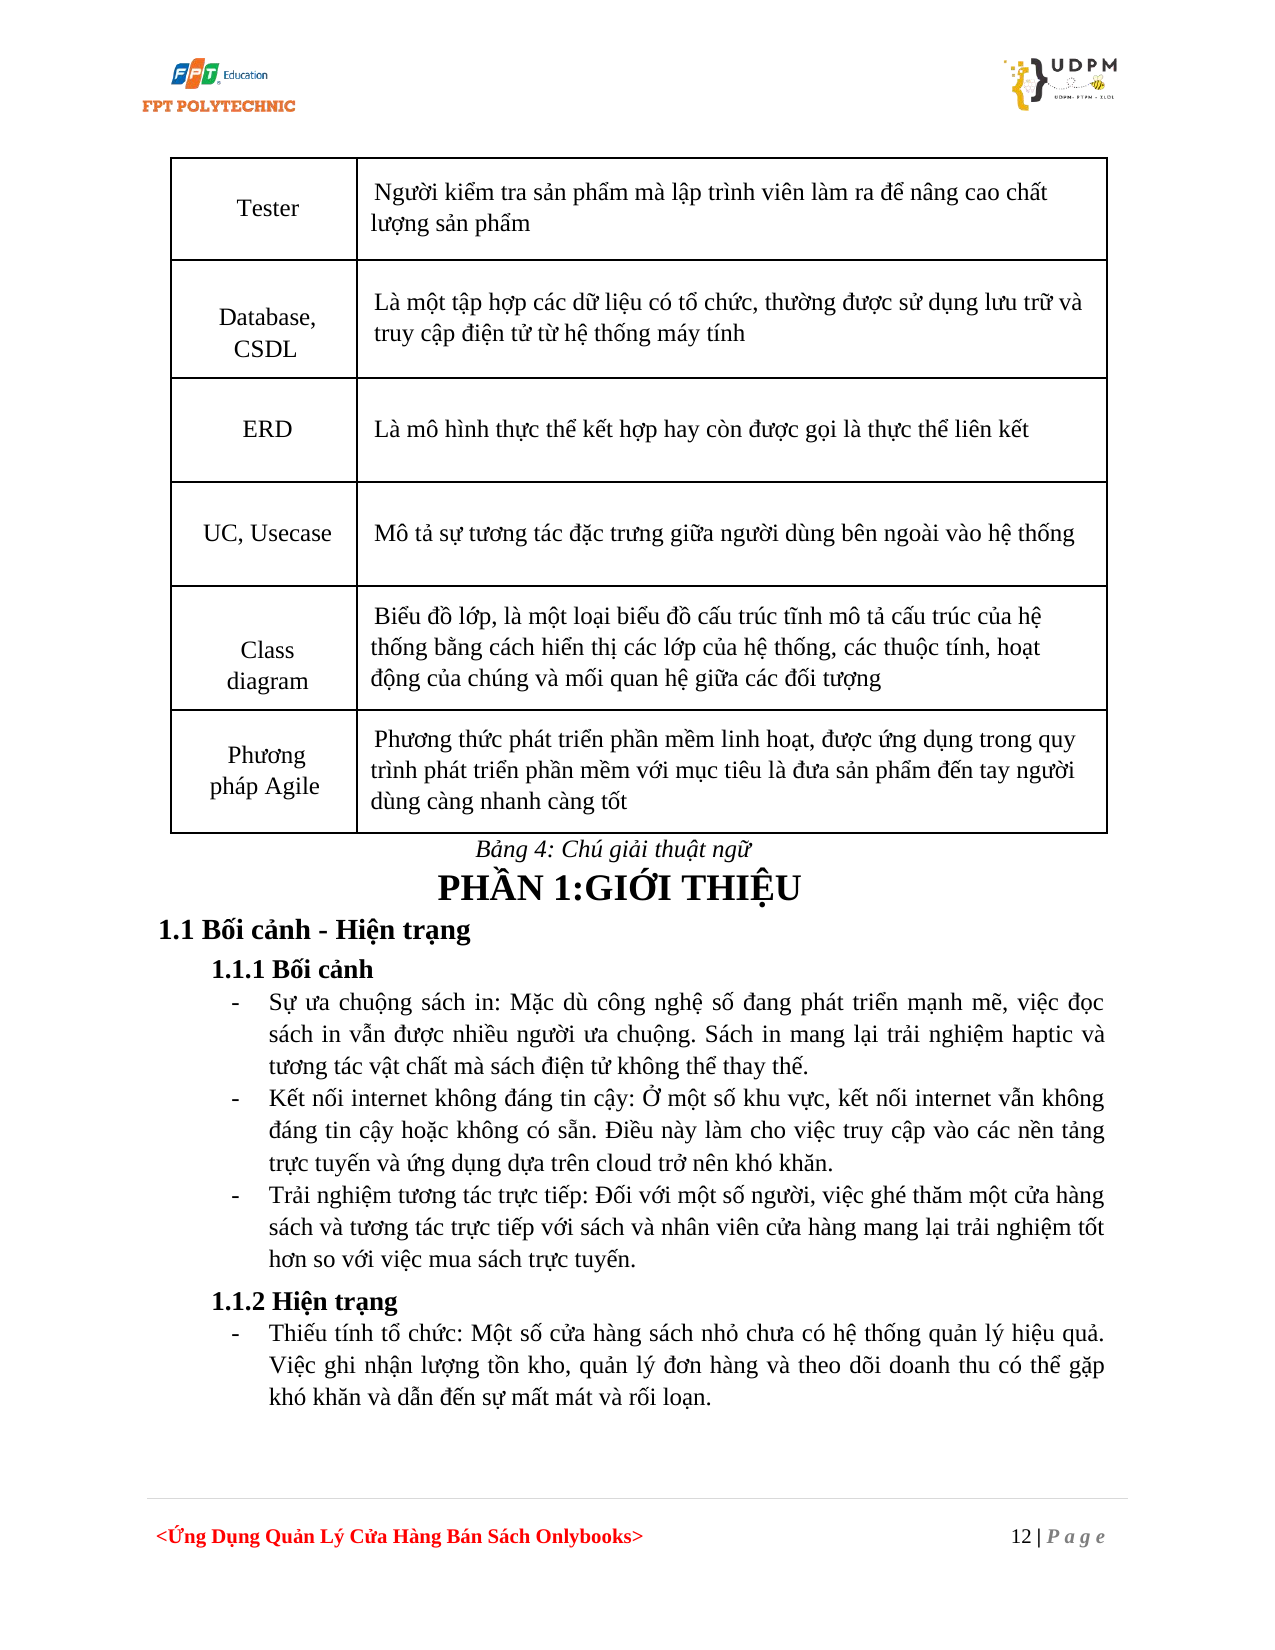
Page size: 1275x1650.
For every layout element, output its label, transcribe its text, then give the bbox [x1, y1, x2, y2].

list Thiếu tính tổ chức: Một số cửa hàng sách nhỏ chưa có hệ thống quản lý hiệu quả. Việc ghi nhận lượng tồn kho, quản lý đơn hàng và theo dõi doanh thu có thể gặp khó khăn và dẫn đến sự mất mát và rối loạn. [231, 1318, 1106, 1411]
picture [1003, 58, 1117, 111]
table_cell Biểu đồ lớp, là một loại biểu đồ cấu trúc tĩnh mô tả cấu trúc của hệ thống bằng cách hiển thị các lớp của hệ thống, các thuộc tính, hoạt động của chúng và mối quan hệ giữa các đối tượng [358, 587, 1106, 709]
subtitle 1.1.1 Bối cảnh [211, 953, 1107, 984]
table_cell UC, Usecase [172, 483, 356, 585]
subtitle PHẦN 1:GIỚI THIỆU [269, 866, 970, 909]
table_cell Mô tả sự tương tác đặc trưng giữa người dùng bên ngoài vào hệ thống [358, 483, 1106, 585]
table_cell Tester [172, 159, 356, 259]
table_cell Database, CSDL [172, 261, 356, 377]
subtitle Bảng 4: Chú giải thuật ngữ [475, 834, 1107, 863]
table_cell Phương thức phát triển phần mềm linh hoạt, được ứng dụng trong quy trình phát triển phần mềm với mục tiêu là đưa sản phẩm đến tay người dùng càng nhanh càng tốt [358, 711, 1106, 832]
subtitle 1.1 Bối cảnh - Hiện trạng [158, 912, 808, 946]
list Trải nghiệm tương tác trực tiếp: Đối với một số người, việc ghé thăm một cửa hàng sách và tương tác trực tiếp với sách và nhân viên cửa hàng mang lại trải nghiệm tốt hơn so với việc mua sách trực tuyến. [231, 1180, 1106, 1273]
subtitle 1.1.2 Hiện trạng [211, 1284, 1107, 1316]
table_cell Là mô hình thực thể kết hợp hay còn được gọi là thực thể liên kết [358, 379, 1106, 481]
picture [142, 58, 296, 112]
table_cell Class diagram [172, 587, 356, 709]
table_cell Phương pháp Agile [172, 711, 356, 832]
table_cell ERD [172, 379, 356, 481]
list Sự ưa chuộng sách in: Mặc dù công nghệ số đang phát triển mạnh mẽ, việc đọc sách in vẫn được nhiều người ưa chuộng. Sách in mang lại trải nghiệm haptic và tương tác vật chất mà sách điện tử không thể thay thế. [231, 987, 1106, 1080]
list Kết nối internet không đáng tin cậy: Ở một số khu vực, kết nối internet vẫn không đáng tin cậy hoặc không có sẵn. Điều này làm cho việc truy cập vào các nền tảng trực tuyến và ứng dụng dựa trên cloud trở nên khó khăn. [231, 1083, 1106, 1176]
table_cell Là một tập hợp các dữ liệu có tổ chức, thường được sử dụng lưu trữ và truy cập điện tử từ hệ thống máy tính [358, 261, 1106, 377]
table_cell Người kiểm tra sản phẩm mà lập trình viên làm ra để nâng cao chất lượng sản phẩm [358, 159, 1106, 259]
